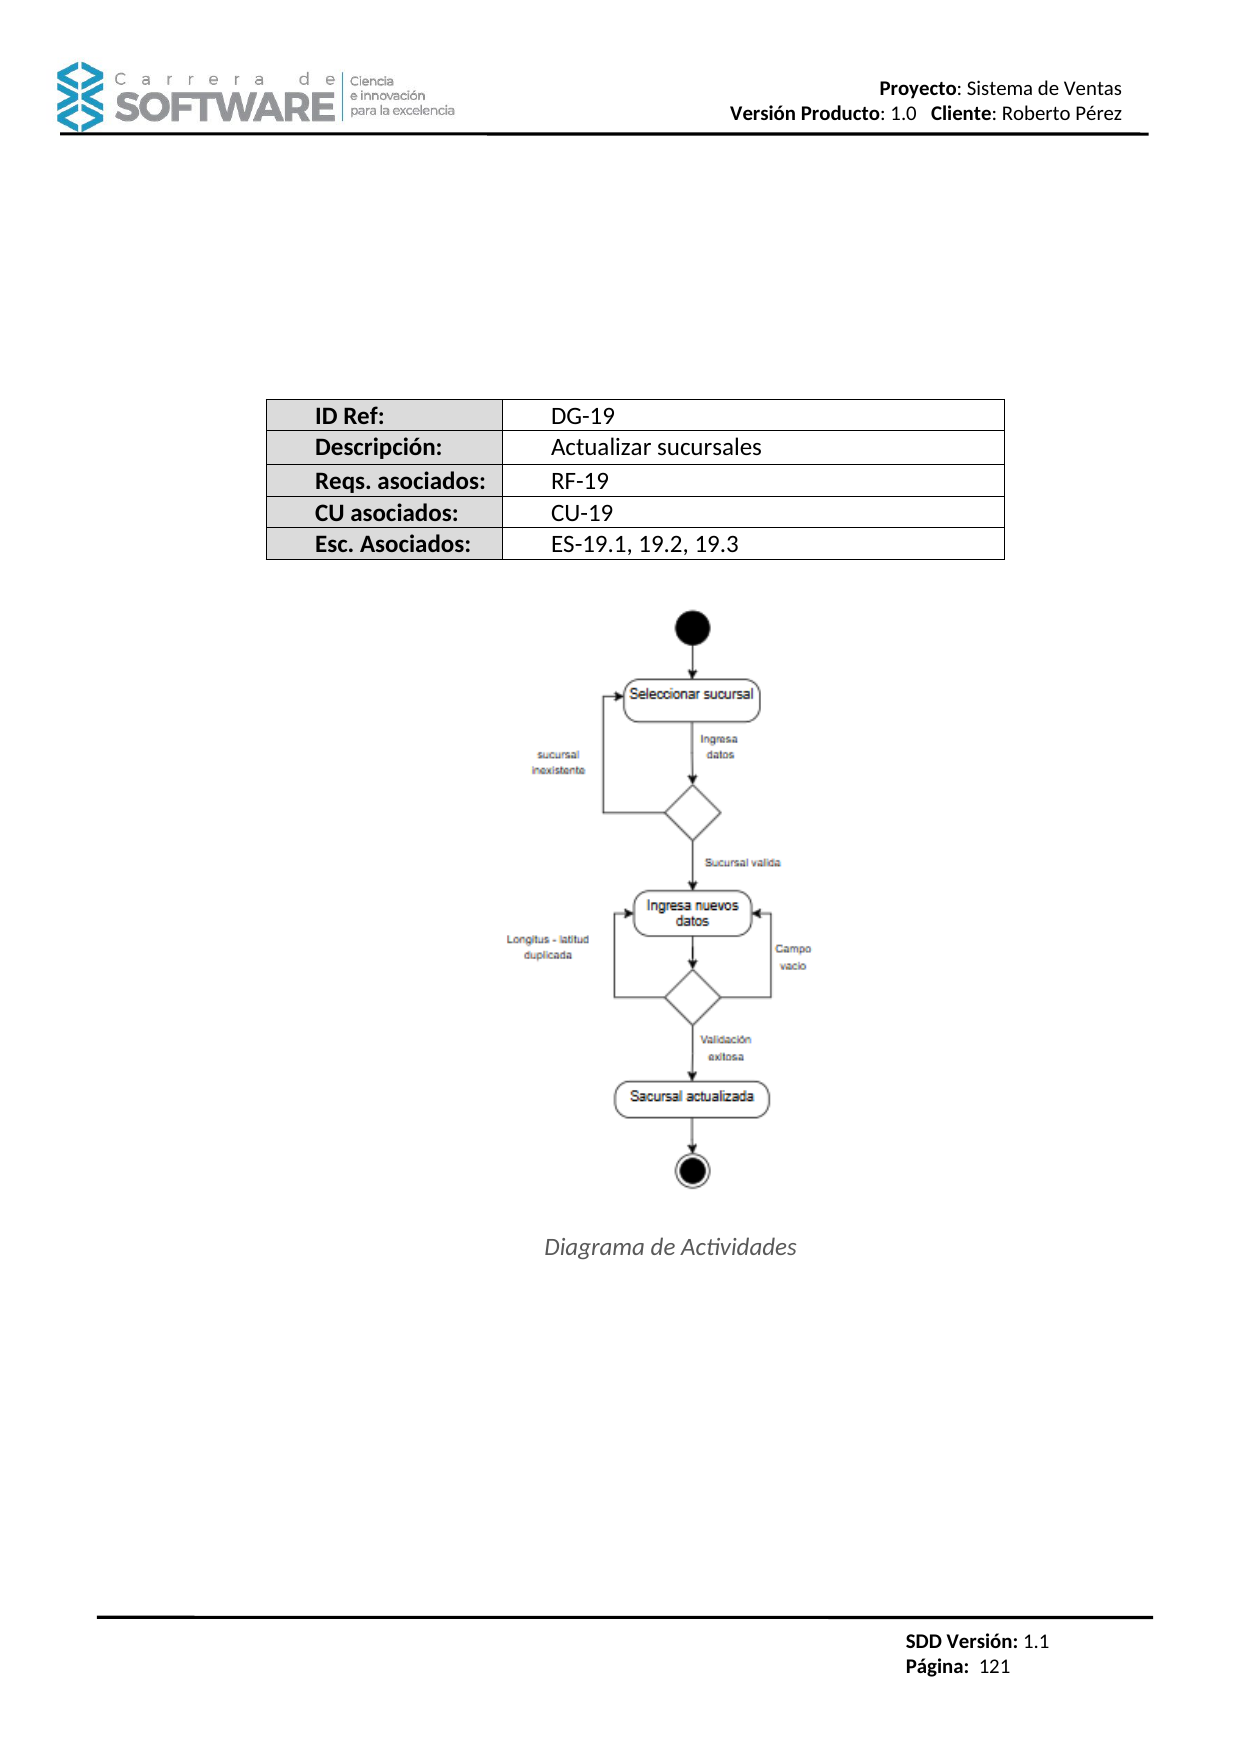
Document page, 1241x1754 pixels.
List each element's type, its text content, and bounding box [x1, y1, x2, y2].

picture [495, 599, 822, 1197]
table_cell Descripción: [267, 431, 502, 464]
text Diagrama de Actividades [222, 1231, 1122, 1262]
table_cell CU asociados: [267, 497, 502, 527]
picture [46, 46, 461, 154]
table_header DG-19 [503, 400, 1004, 430]
table_cell Esc. Asociados: [267, 528, 502, 559]
table_cell Actualizar sucursales [503, 431, 1004, 464]
table_cell RF-19 [503, 465, 1004, 496]
table_cell CU-19 [503, 497, 1004, 527]
table_header ID Ref: [267, 400, 502, 430]
table_cell Reqs. asociados: [267, 465, 502, 496]
table_cell ES-19.1, 19.2, 19.3 [503, 528, 1004, 559]
